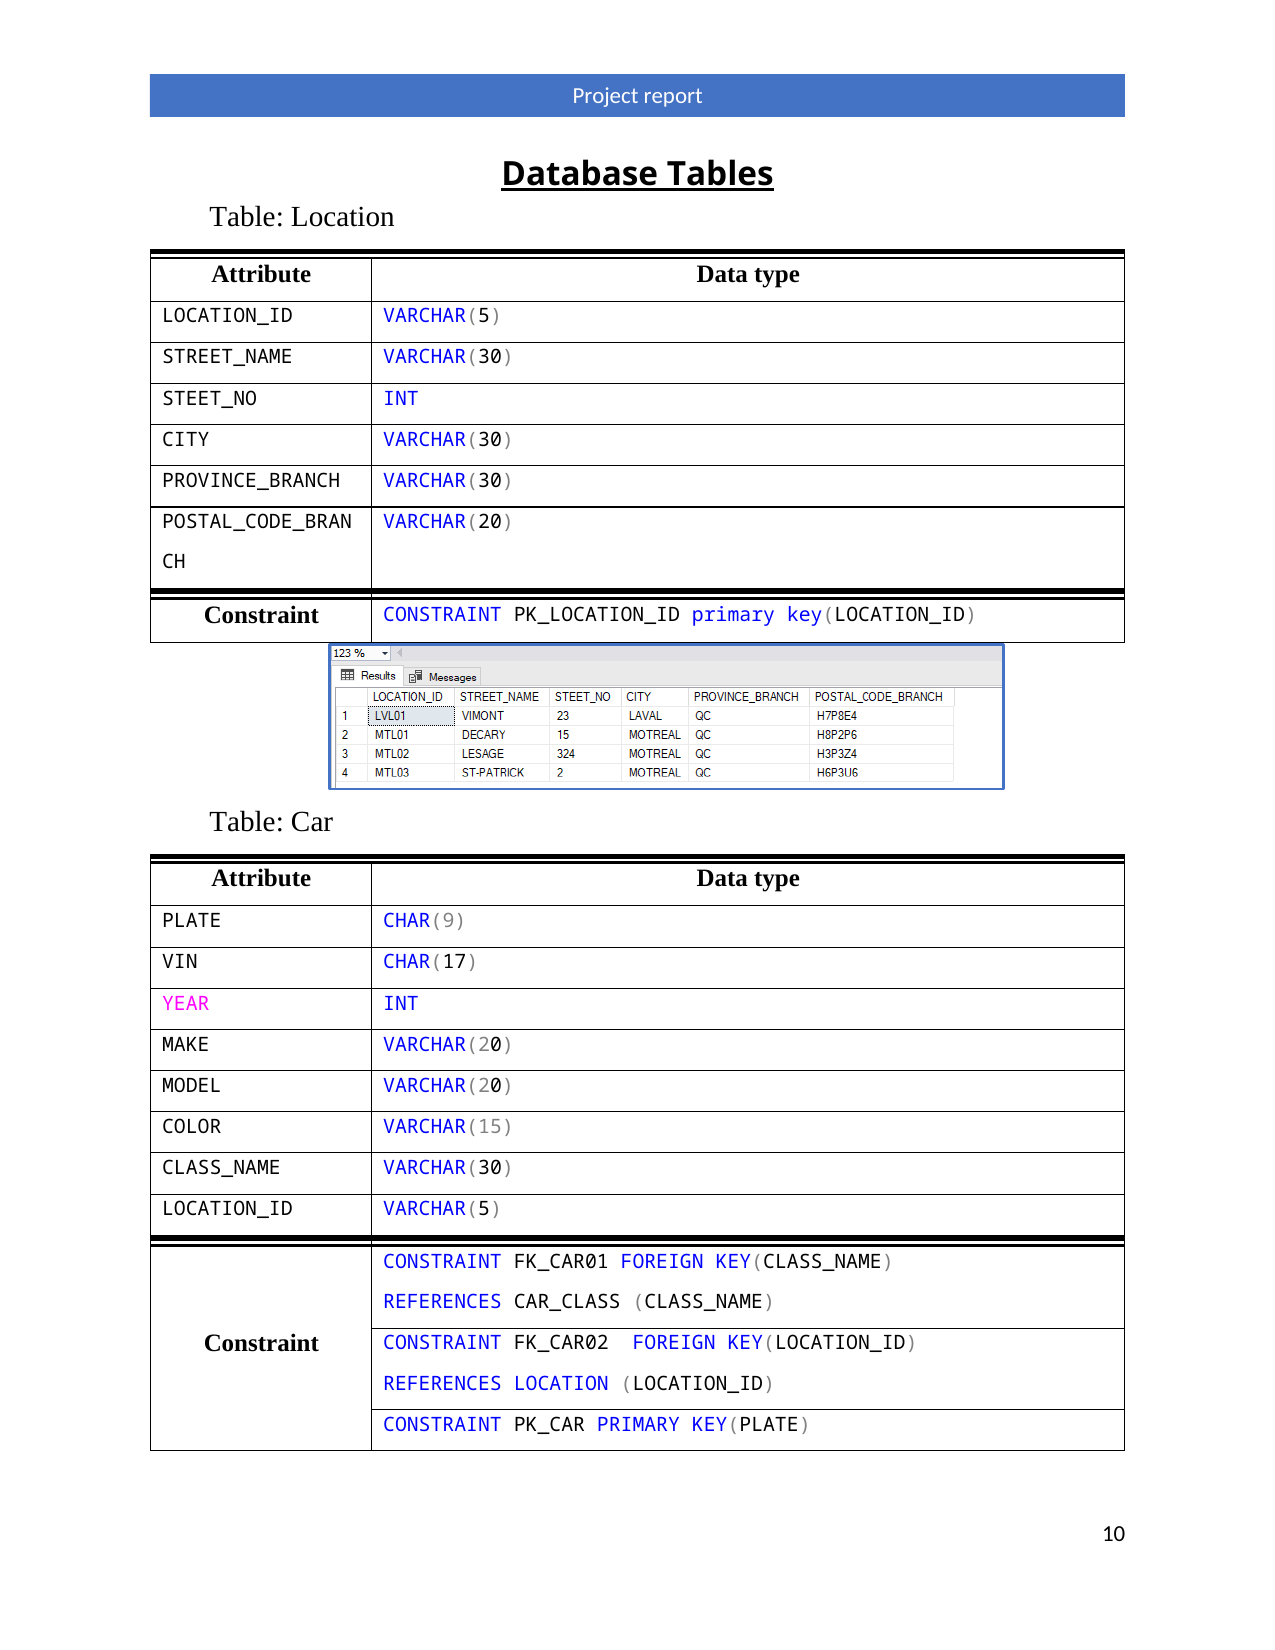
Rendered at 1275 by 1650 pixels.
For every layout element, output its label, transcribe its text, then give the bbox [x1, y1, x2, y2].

table_cell LOCATION_ID [151, 1195, 371, 1234]
table_cell PROVINCE_BRANCH [151, 466, 371, 506]
table_cell Constraint [151, 600, 371, 642]
table_cell PLATE [151, 906, 371, 947]
table_cell CONSTRAINT FK_CAR02 FOREIGN KEY(LOCATION_ID) REFERENCES LOCATION (LOCATION_ID) [372, 1329, 1124, 1409]
table_cell CHAR(17) [372, 948, 1124, 988]
table_cell YEAR [151, 989, 371, 1029]
table_cell CLASS_NAME [151, 1153, 371, 1193]
table_cell VARCHAR(30) [372, 1153, 1124, 1193]
table_cell VIN [151, 948, 371, 988]
table_cell VARCHAR(15) [372, 1112, 1124, 1152]
text Table: Car [150, 804, 1125, 837]
table_cell CONSTRAINT FK_CAR01 FOREIGN KEY(CLASS_NAME) REFERENCES CAR_CLASS (CLASS_NAME) [372, 1247, 1124, 1328]
table_cell VARCHAR(20) [372, 1071, 1124, 1111]
picture [331, 646, 1002, 788]
table_cell VARCHAR(5) [372, 1195, 1124, 1234]
table_cell INT [372, 384, 1124, 424]
table_cell POSTAL_CODE_BRANCH [151, 508, 371, 588]
text Table: Location [150, 199, 1125, 232]
table_cell CONSTRAINT PK_LOCATION_ID primary key(LOCATION_ID) [372, 600, 1124, 642]
subtitle Database Tables [150, 150, 1125, 195]
table_cell INT [372, 989, 1124, 1029]
table_cell CONSTRAINT PK_CAR PRIMARY KEY(PLATE) [372, 1410, 1124, 1450]
table_cell VARCHAR(30) [372, 343, 1124, 383]
table_header Attribute [151, 864, 371, 905]
table_cell Constraint [151, 1247, 371, 1450]
table_cell VARCHAR(30) [372, 425, 1124, 465]
table_cell VARCHAR(20) [372, 1030, 1124, 1070]
table_cell CHAR(9) [372, 906, 1124, 947]
table_cell VARCHAR(20) [372, 508, 1124, 588]
table_cell VARCHAR(5) [372, 302, 1124, 342]
table_header Data type [372, 259, 1124, 301]
table_cell MODEL [151, 1071, 371, 1111]
table_cell VARCHAR(30) [372, 466, 1124, 506]
table_header Attribute [151, 259, 371, 301]
table_cell MAKE [151, 1030, 371, 1070]
table_cell STREET_NAME [151, 343, 371, 383]
table_cell COLOR [151, 1112, 371, 1152]
table_cell STEET_NO [151, 384, 371, 424]
table_header Data type [372, 864, 1124, 905]
table_cell CITY [151, 425, 371, 465]
table_cell LOCATION_ID [151, 302, 371, 342]
